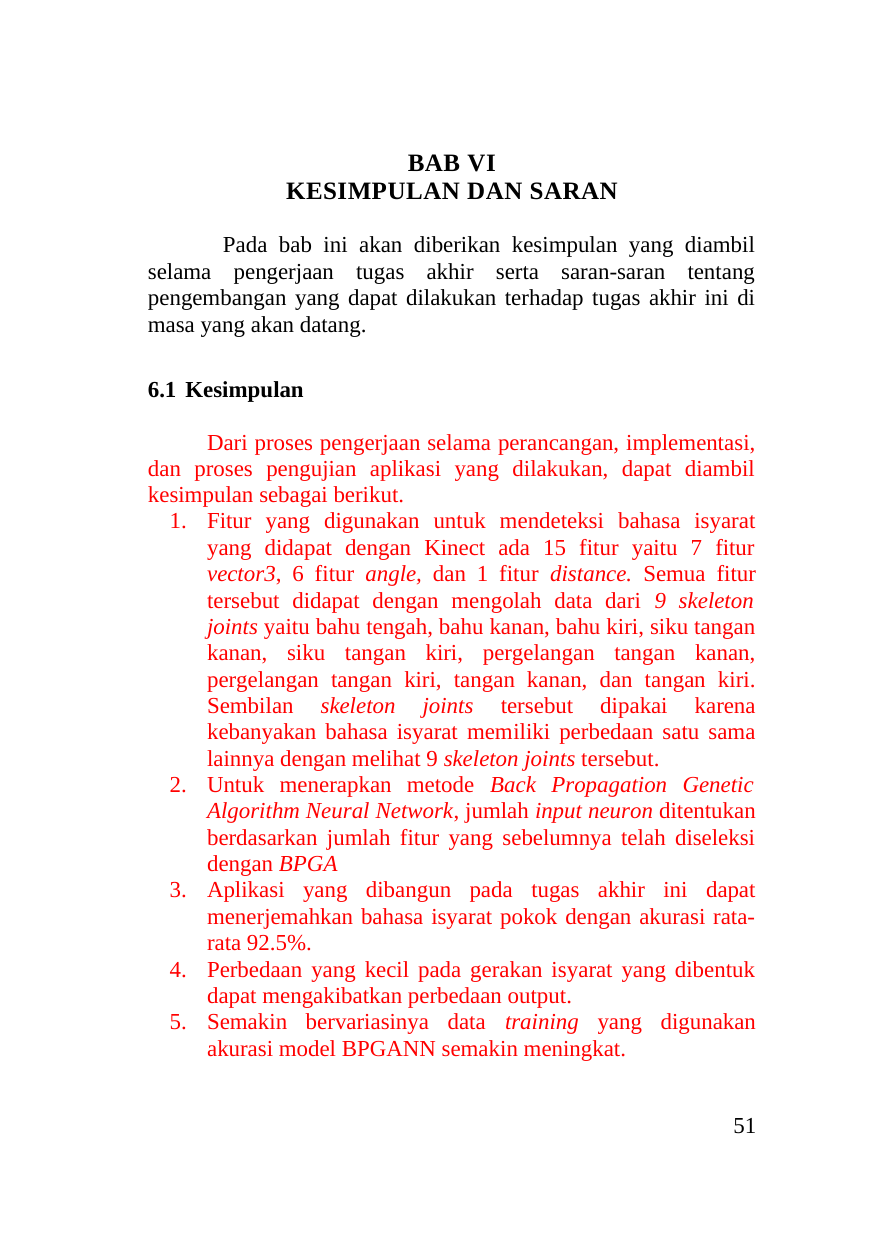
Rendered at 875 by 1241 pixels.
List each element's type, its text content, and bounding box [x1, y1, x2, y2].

text Pada bab ini akan diberikan kesimpulan yang diambil selama pengerjaan tugas akhir serta saran-saran tentang pengembangan yang dapat dilakukan terhadap tugas akhir ini di masa yang akan datang. [148, 232, 756, 337]
subtitle Kesimpulan [148, 376, 756, 402]
list Untuk menerapkan metode Back Propagation Genetic Algorithm Neural Network, jumlah input neuron ditentukan berdasarkan jumlah fitur yang sebelumnya telah diseleksi dengan BPGA [169, 771, 756, 877]
list Semakin bervariasinya data training yang digunakan akurasi model BPGANN semakin meningkat. [169, 1008, 756, 1061]
list Fitur yang digunakan untuk mendeteksi bahasa isyarat yang didapat dengan Kinect ada 15 fitur yaitu 7 fitur vector3, 6 fitur angle, dan 1 fitur distance. Semua fitur tersebut didapat dengan mengolah data dari 9 skeleton joints yaitu bahu tengah, bahu kanan, bahu kiri, siku tangan kanan, siku tangan kiri, pergelangan tangan kanan, pergelangan tangan kiri, tangan kanan, dan tangan kiri. Sembilan skeleton joints tersebut dipakai karena kebanyakan bahasa isyarat memiliki perbedaan satu sama lainnya dengan melihat 9 skeleton joints tersebut. [169, 508, 756, 771]
text Dari proses pengerjaan selama perancangan, implementasi, dan proses pengujian aplikasi yang dilakukan, dapat diambil kesimpulan sebagai berikut. [148, 428, 756, 508]
subtitle BAB VI KESIMPULAN DAN SARAN [148, 148, 756, 205]
list Perbedaan yang kecil pada gerakan isyarat yang dibentuk dapat mengakibatkan perbedaan output. [169, 956, 756, 1008]
list Aplikasi yang dibangun pada tugas akhir ini dapat menerjemahkan bahasa isyarat pokok dengan akurasi rata-rata 92.5%. [169, 877, 756, 956]
